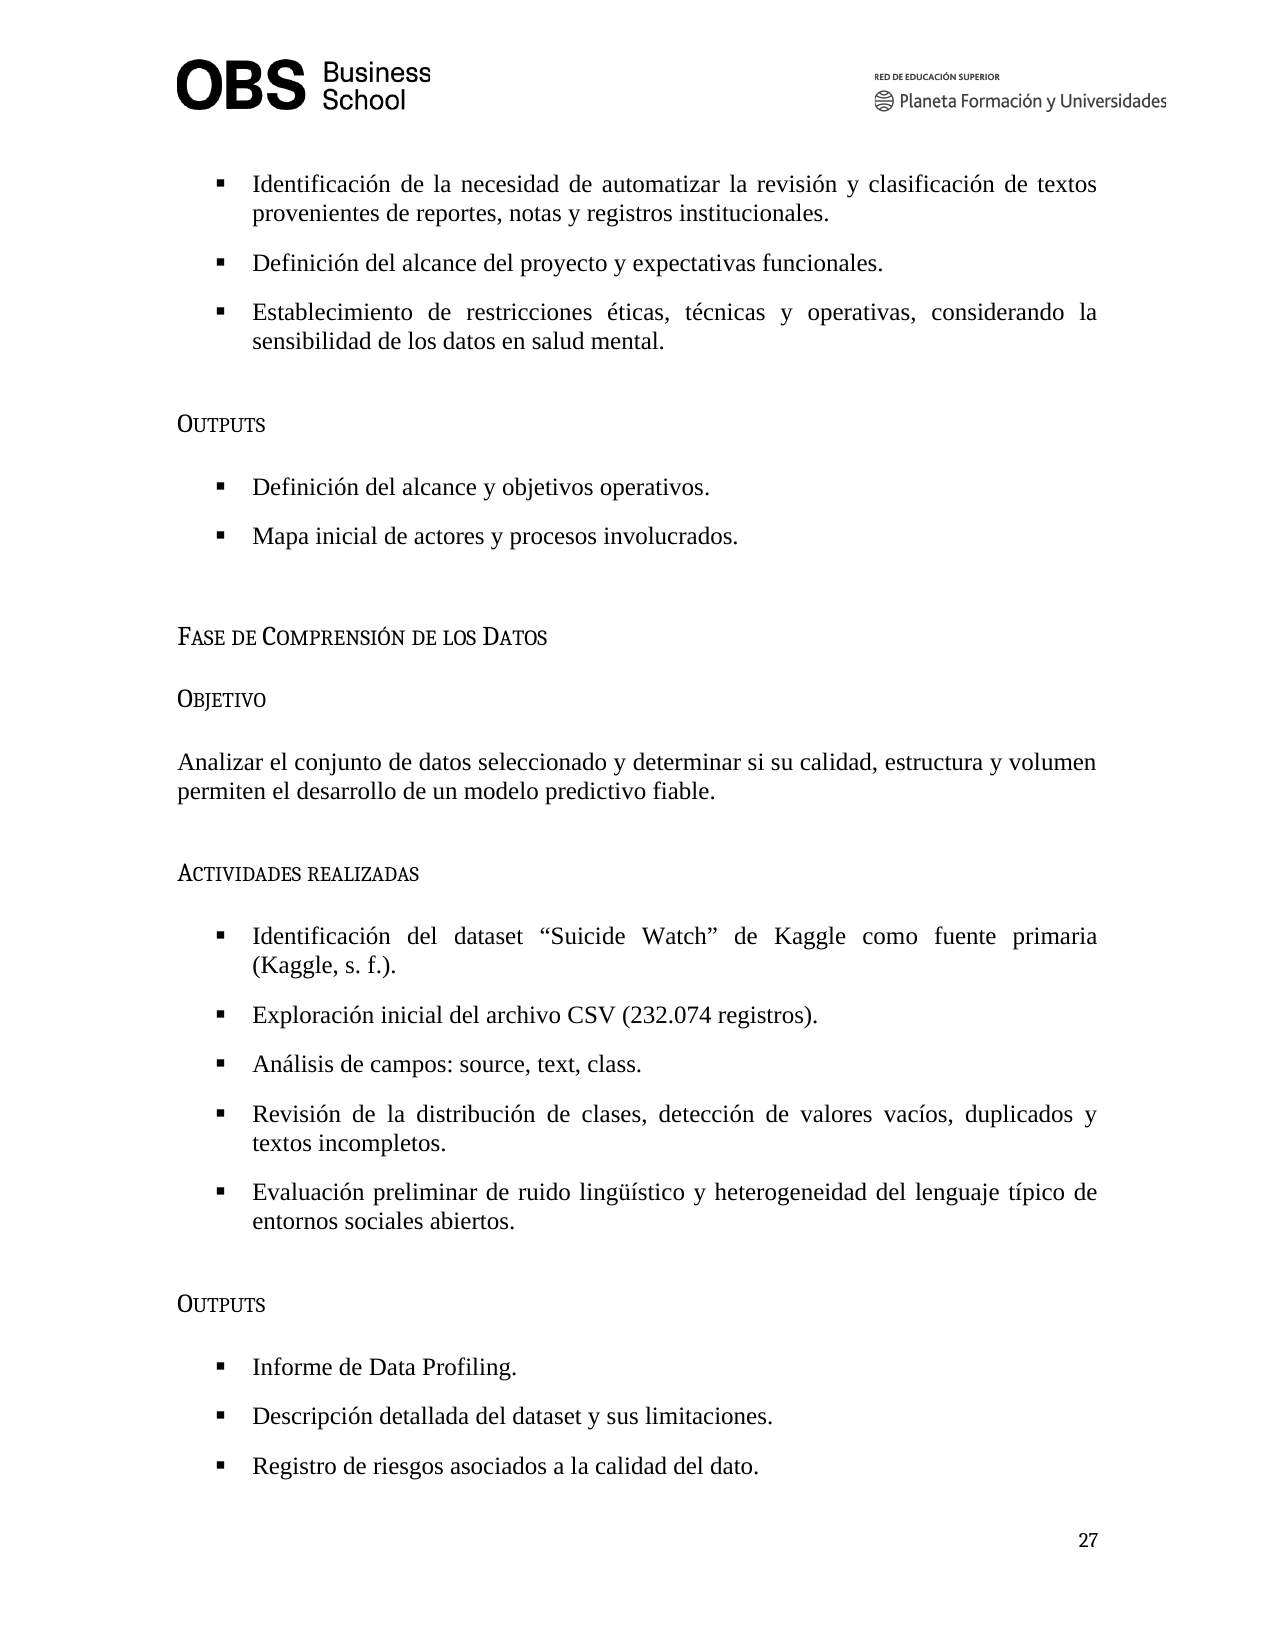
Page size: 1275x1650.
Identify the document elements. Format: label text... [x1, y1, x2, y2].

list Definición del alcance y objetivos operativos. [214, 472, 1098, 501]
subtitle Objetivo [177, 684, 1098, 714]
list Registro de riesgos asociados a la calidad del dato. [214, 1451, 1098, 1480]
list Descripción detallada del dataset y sus limitaciones. [214, 1401, 1098, 1430]
subtitle Actividades realizadas [177, 858, 1098, 888]
text Analizar el conjunto de datos seleccionado y determinar si su calidad, estructura y volumen permiten el desarrollo de un modelo predictivo fiable. [177, 747, 1098, 804]
list Evaluación preliminar de ruido lingüístico y heterogeneidad del lenguaje típico de entornos sociales abiertos. [214, 1177, 1098, 1235]
list Identificación de la necesidad de automatizar la revisión y clasificación de textos provenientes de reportes, notas y registros institucionales. [214, 169, 1098, 227]
picture [874, 72, 1167, 112]
list Definición del alcance del proyecto y expectativas funcionales. [214, 248, 1098, 276]
subtitle Outputs [177, 408, 1098, 438]
list Revisión de la distribución de clases, detección de valores vacíos, duplicados y textos incompletos. [214, 1099, 1098, 1156]
list Mapa inicial de actores y procesos involucrados. [214, 521, 1098, 550]
list Establecimiento de restricciones éticas, técnicas y operativas, considerando la sensibilidad de los datos en salud mental. [214, 297, 1098, 355]
list Exploración inicial del archivo CSV (232.074 registros). [214, 1000, 1098, 1028]
subtitle Outputs [177, 1288, 1098, 1318]
list Informe de Data Profiling. [214, 1352, 1098, 1381]
picture [177, 59, 431, 110]
subtitle Fase de Comprensión de los Datos [177, 621, 1098, 652]
list Análisis de campos: source, text, class. [214, 1049, 1098, 1078]
list Identificación del dataset “Suicide Watch” de Kaggle como fuente primaria (Kaggle, s. f.). [214, 921, 1098, 979]
